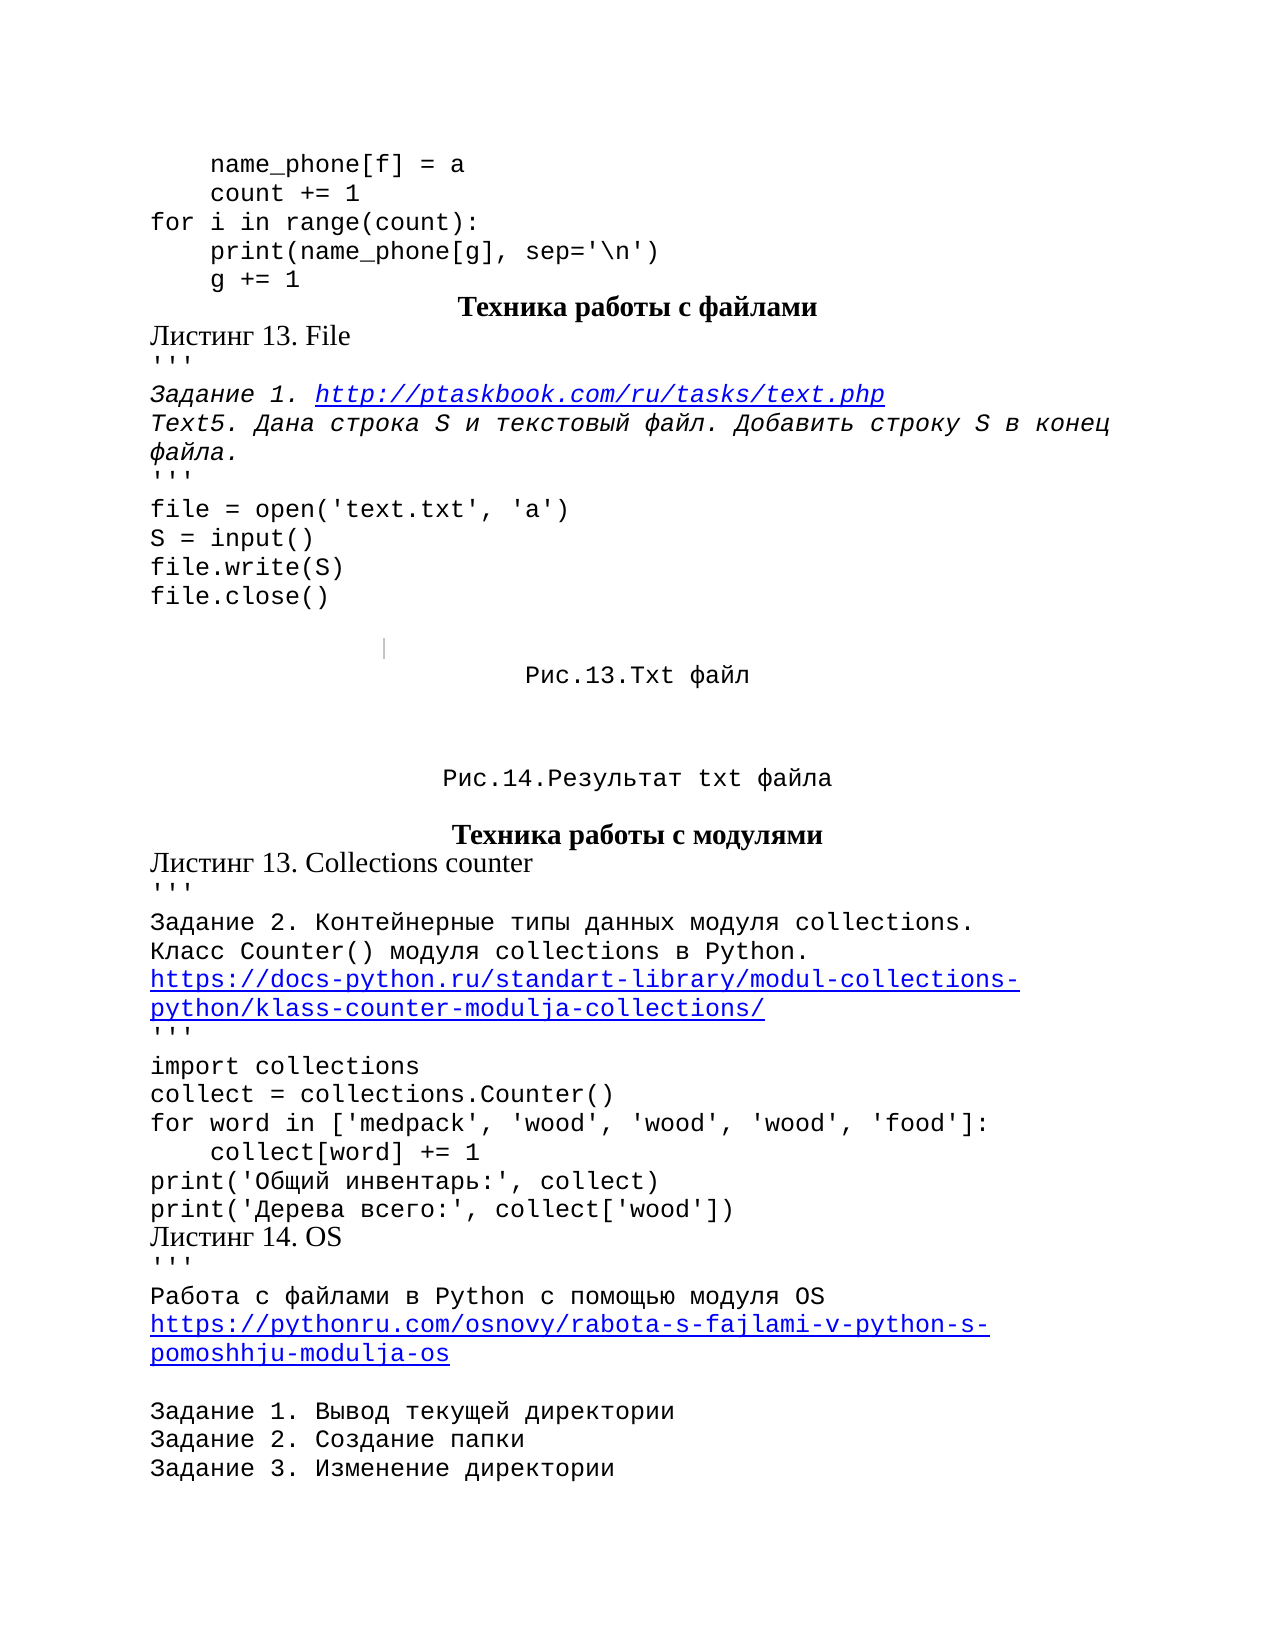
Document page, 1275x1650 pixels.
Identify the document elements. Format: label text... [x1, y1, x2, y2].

text file = open('text.txt', 'a') S = input() file.write(S) file.close() [150, 495, 1125, 610]
text ''' [150, 1252, 1125, 1281]
text ''' [150, 879, 1125, 907]
text Листинг 13. File [150, 322, 1125, 351]
text import collections collect = collections.Counter() for word in ['medpack', 'wood', 'wood', 'wood', 'food']: collect[word] += 1 print('Общий инвентарь:', collect) print('Дерева всего:', collect['wood']) [150, 1051, 1125, 1224]
text Техника работы с модулями [150, 821, 1125, 850]
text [150, 1281, 1125, 1482]
text ''' [150, 466, 1125, 495]
text Листинг 13. Collections counter [150, 850, 1125, 879]
text Рис.13.Txt файл [150, 664, 1125, 689]
text ''' [150, 351, 1125, 380]
text Листинг 14. OS [150, 1224, 1125, 1252]
text Техника работы с файлами [150, 294, 1125, 322]
text ''' [150, 1022, 1125, 1051]
text Задание 2. Контейнерные типы данных модуля collections. Класс Counter() модуля collections в Python. https://docs-python.ru/standart-library/modul-collections-python/klass-counter-modulja-collections/ [150, 907, 1125, 1022]
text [150, 150, 1125, 294]
text Задание 1. http://ptaskbook.com/ru/tasks/text.php Text5. Дана строка S и текстовый файл. Добавить строку S в конец файла. [150, 380, 1125, 466]
text Рис.14.Результат txt файла [150, 764, 1125, 792]
